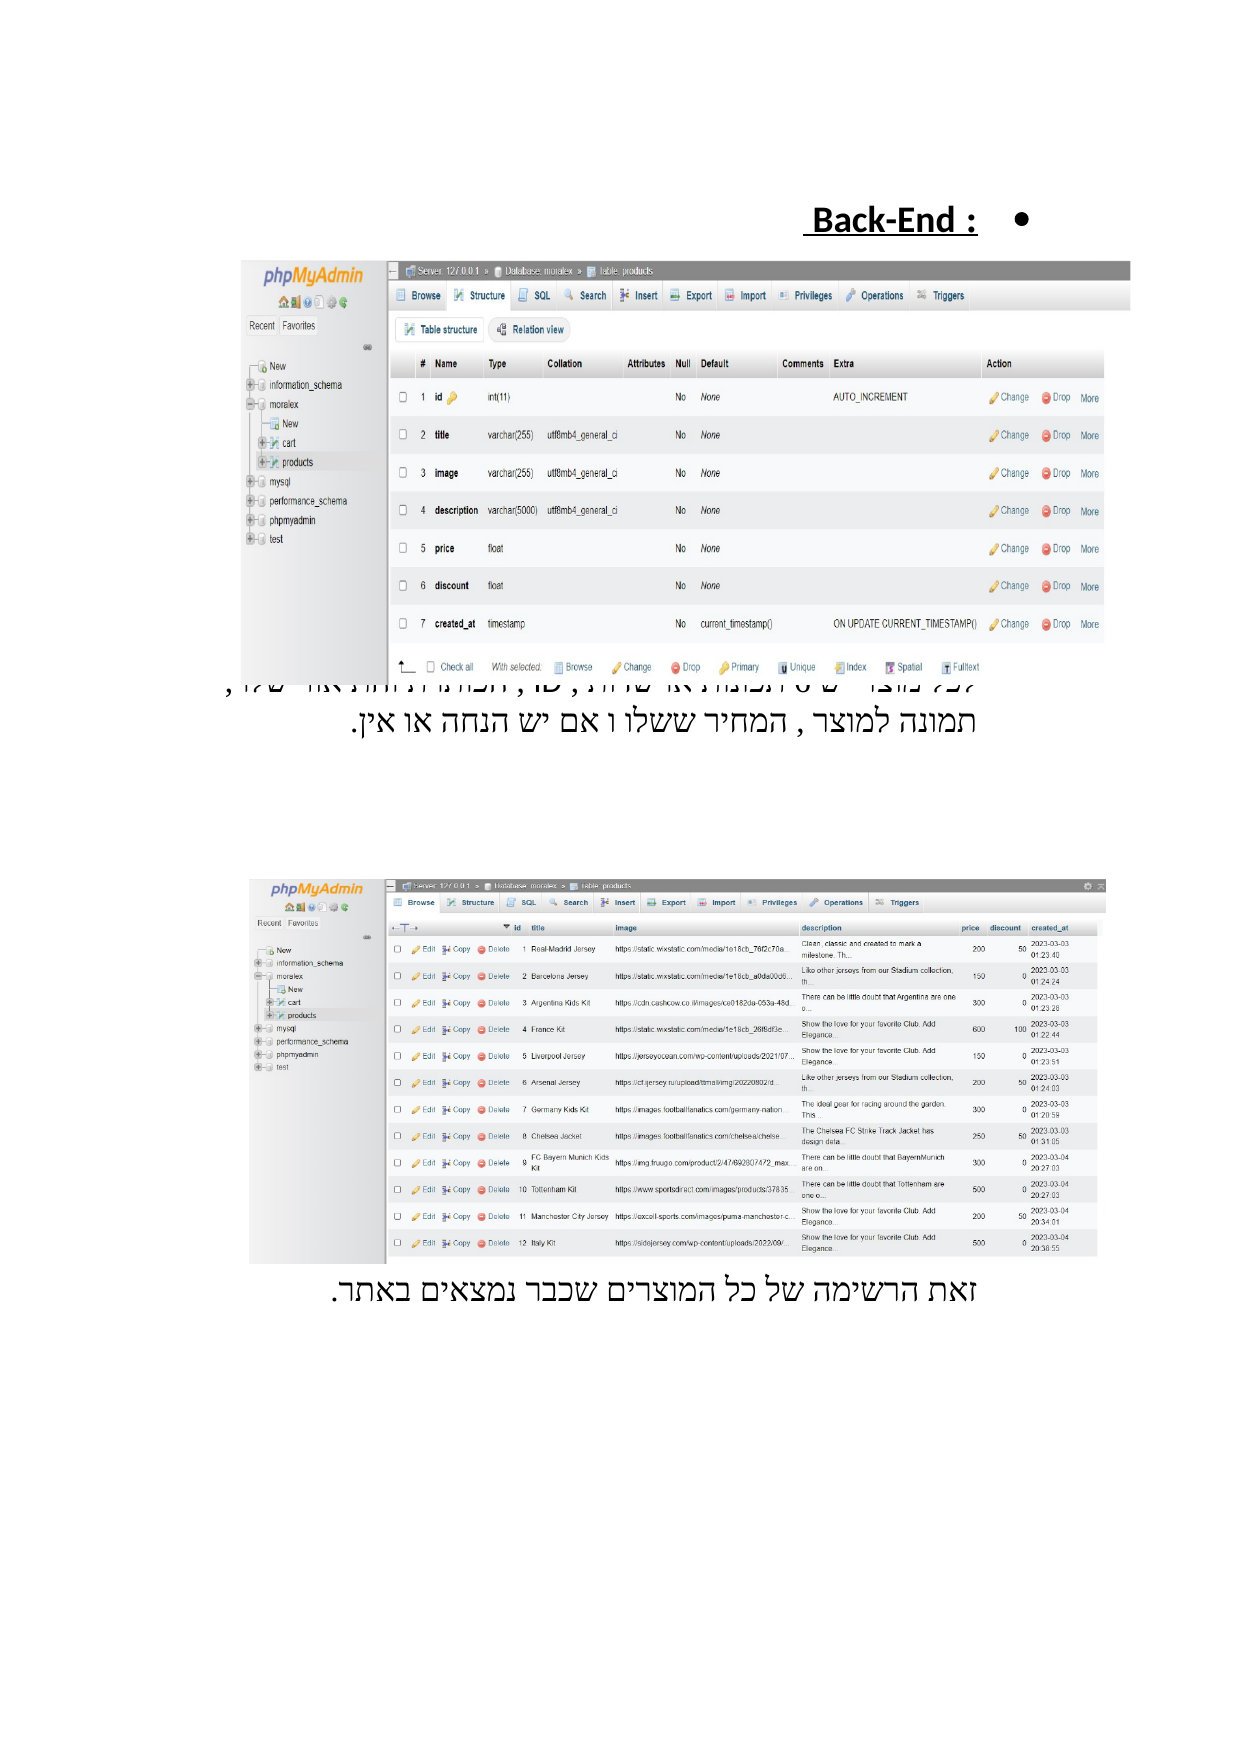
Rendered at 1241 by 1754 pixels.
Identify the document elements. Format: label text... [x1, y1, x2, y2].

list : Back-End [187, 196, 1015, 272]
picture [240, 259, 1131, 685]
picture [249, 879, 1106, 1264]
